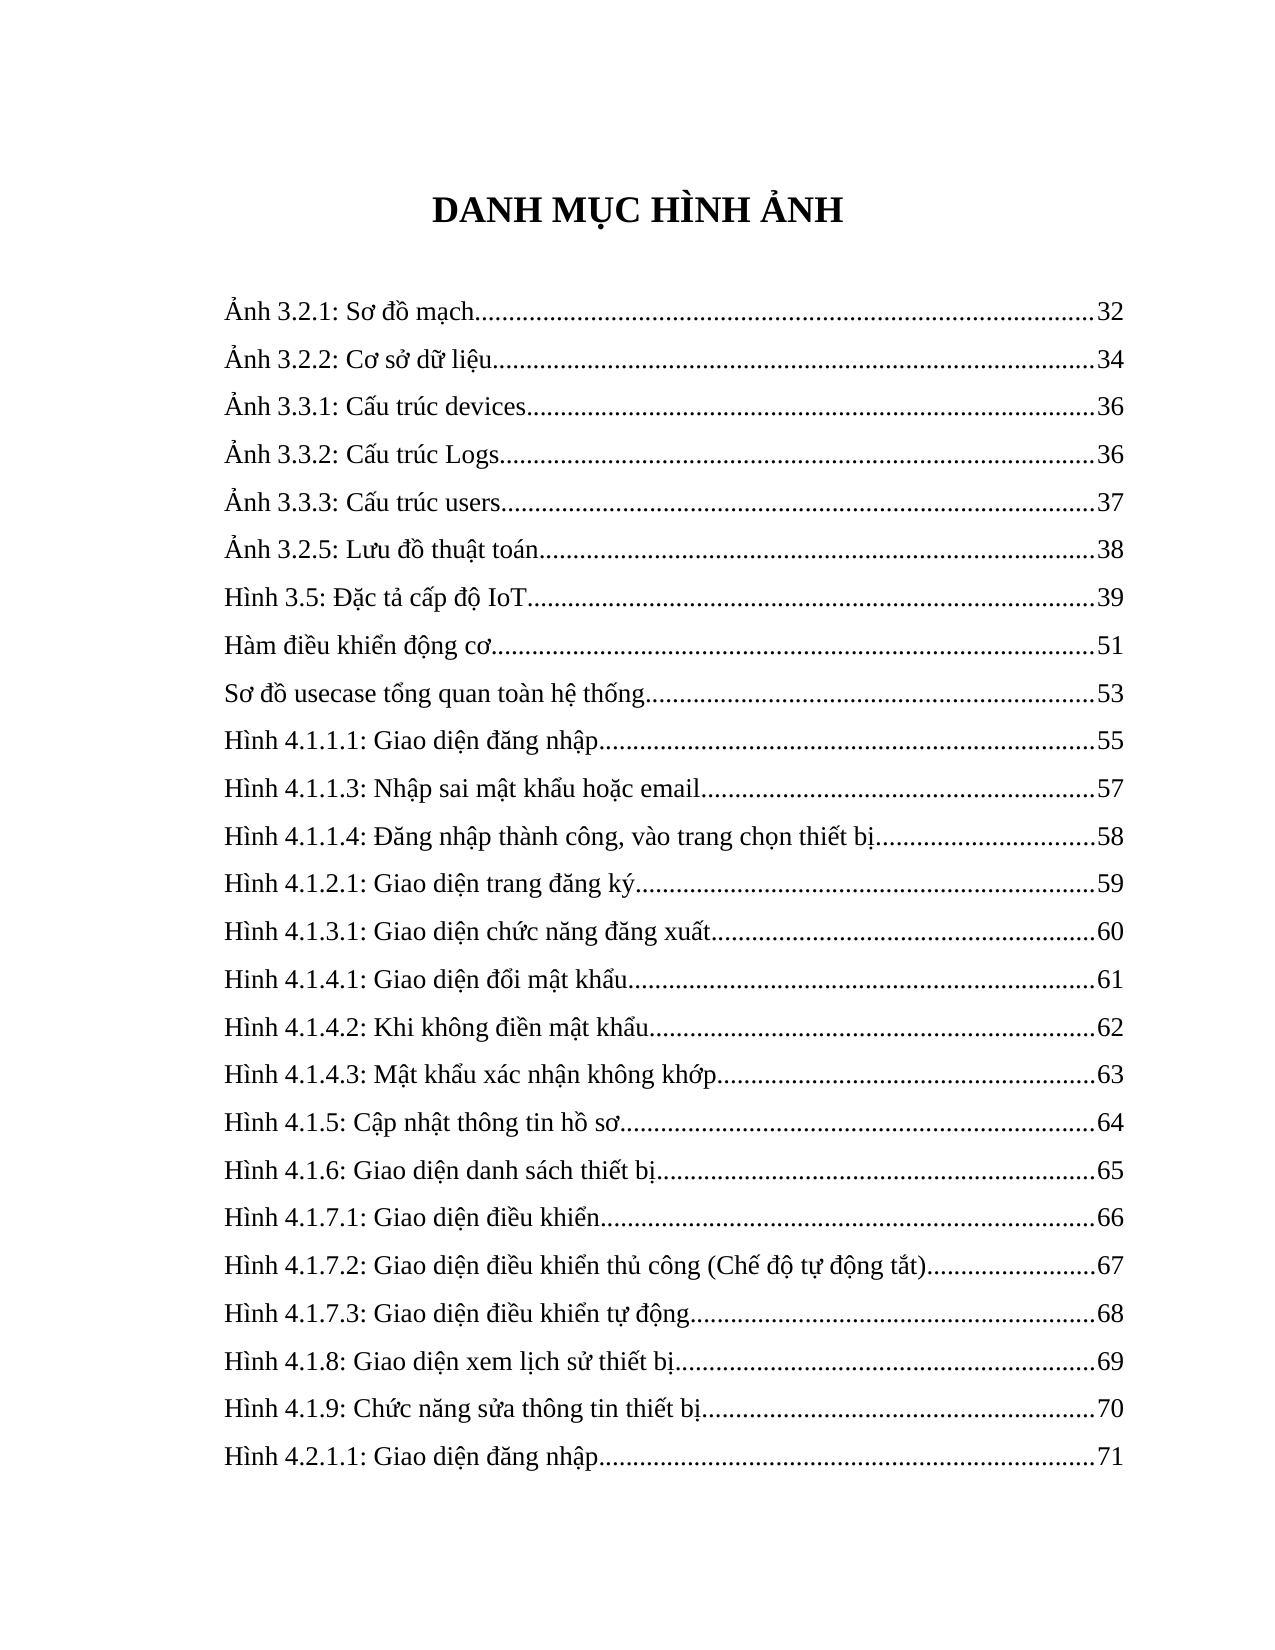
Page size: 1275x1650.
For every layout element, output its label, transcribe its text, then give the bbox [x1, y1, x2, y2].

text Ảnh 3.3.1: Cấu trúc devices 36 [150, 390, 1125, 422]
text Hình 4.2.1.1: Giao diện đăng nhập 71 [150, 1440, 1125, 1471]
text Hình 4.1.3.1: Giao diện chức năng đăng xuất 60 [150, 915, 1125, 946]
text Hình 4.1.7.3: Giao diện điều khiển tự động 68 [150, 1297, 1125, 1328]
text Sơ đồ usecase tổng quan toàn hệ thống 53 [150, 677, 1125, 708]
text Hình 4.1.5: Cập nhật thông tin hồ sơ 64 [150, 1106, 1125, 1137]
text Ảnh 3.3.3: Cấu trúc users 37 [150, 486, 1125, 517]
text Ảnh 3.2.2: Cơ sở dữ liệu 34 [150, 343, 1125, 374]
text Hàm điều khiển động cơ 51 [150, 629, 1125, 660]
text Hình 4.1.4.2: Khi không điền mật khẩu 62 [150, 1011, 1125, 1042]
text Hình 3.5: Đặc tả cấp độ IoT 39 [150, 581, 1125, 612]
text Hình 4.1.1.4: Đăng nhập thành công, vào trang chọn thiết bị 58 [150, 820, 1125, 851]
text Ảnh 3.2.5: Lưu đồ thuật toán 38 [150, 533, 1125, 565]
text Hình 4.1.6: Giao diện danh sách thiết bị 65 [150, 1154, 1125, 1185]
text Ảnh 3.2.1: Sơ đồ mạch 32 [150, 295, 1125, 326]
text Hình 4.1.7.1: Giao diện điều khiển 66 [150, 1201, 1125, 1233]
text Hình 4.1.1.1: Giao diện đăng nhập 55 [150, 724, 1125, 756]
subtitle DANH MỤC HÌNH ẢNH [150, 187, 1125, 280]
text Hình 4.1.8: Giao diện xem lịch sử thiết bị 69 [150, 1344, 1125, 1376]
text Hình 4.1.2.1: Giao diện trang đăng ký 59 [150, 867, 1125, 899]
text Hình 4.1.7.2: Giao diện điều khiển thủ công (Chế độ tự động tắt) 67 [150, 1249, 1125, 1280]
text Hình 4.1.1.3: Nhập sai mật khẩu hoặc email 57 [150, 772, 1125, 803]
text Ảnh 3.3.2: Cấu trúc Logs 36 [150, 438, 1125, 469]
text Hình 4.1.4.3: Mật khẩu xác nhận không khớp 63 [150, 1058, 1125, 1089]
text Hinh 4.1.4.1: Giao diện đổi mật khẩu 61 [150, 963, 1125, 994]
text Hình 4.1.9: Chức năng sửa thông tin thiết bị 70 [150, 1392, 1125, 1423]
